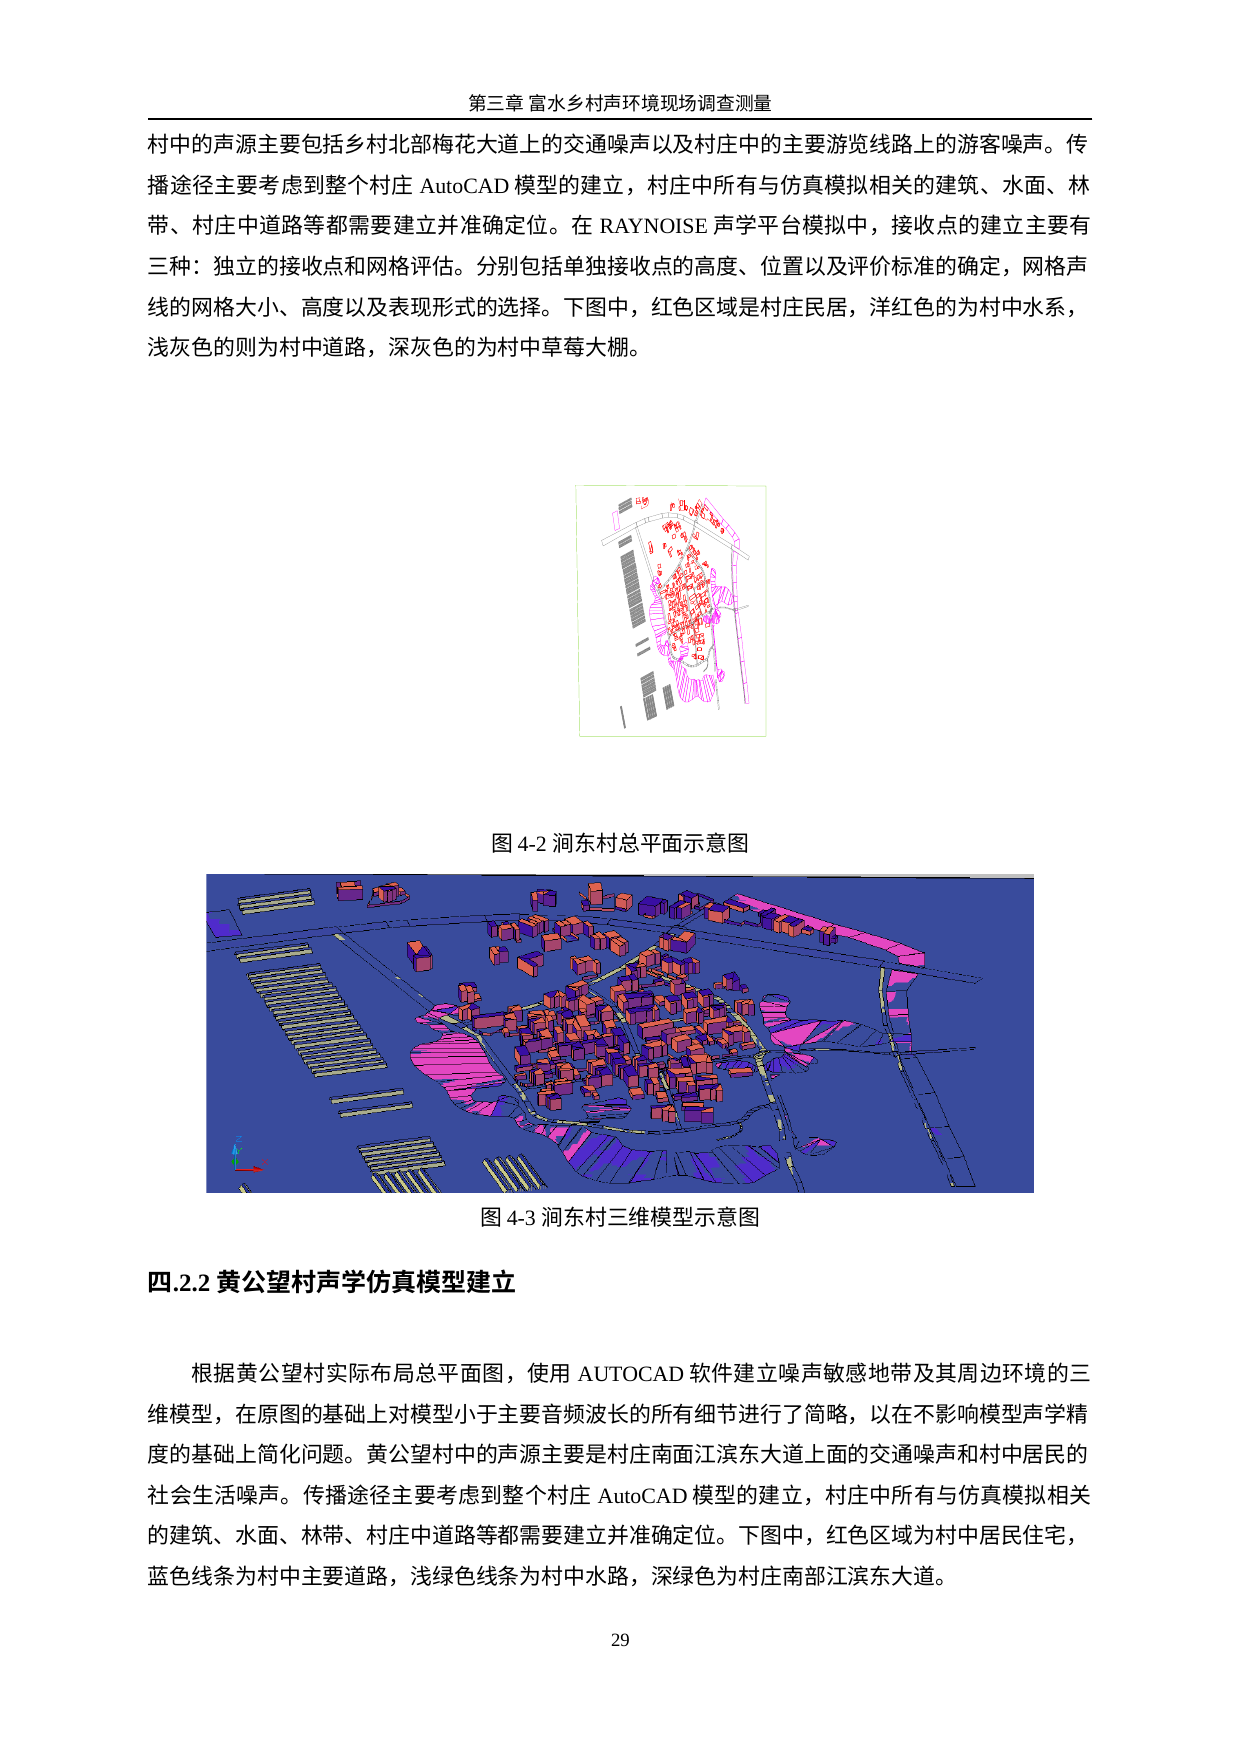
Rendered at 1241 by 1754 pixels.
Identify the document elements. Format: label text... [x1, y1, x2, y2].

text 图4-3 涧东村三维模型示意图 [148, 1199, 1092, 1232]
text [148, 127, 1092, 362]
text 黄公望村声学仿真模型建立 [148, 1248, 1092, 1313]
text 根据黄公望村实际布局总平面图，使用AUTOCAD软件建立噪声敏感地带及其周边环境的三维模型，在原图的基础上对模型小于主要音频波长的所有细节进行了简略，以在不影响模型声学精度的基础上简化问题。黄公望村中的声源主要是村庄南面江滨东大道上面的交通噪声和村中居民的社会生活噪声。传播途径主要考虑到整个村庄AutoCAD模型的建立，村庄中所有与仿真模拟相关的建筑、水面、林带、村庄中道路等都需要建立并准确定位。下图中，红色区域为村中居民住宅，蓝色线条为村中主要道路，浅绿色线条为村中水路，深绿色为村庄南部江滨东大道。 [148, 1356, 1092, 1591]
picture [206, 874, 1034, 1193]
text 图4-2 涧东村总平面示意图 [148, 825, 1092, 858]
